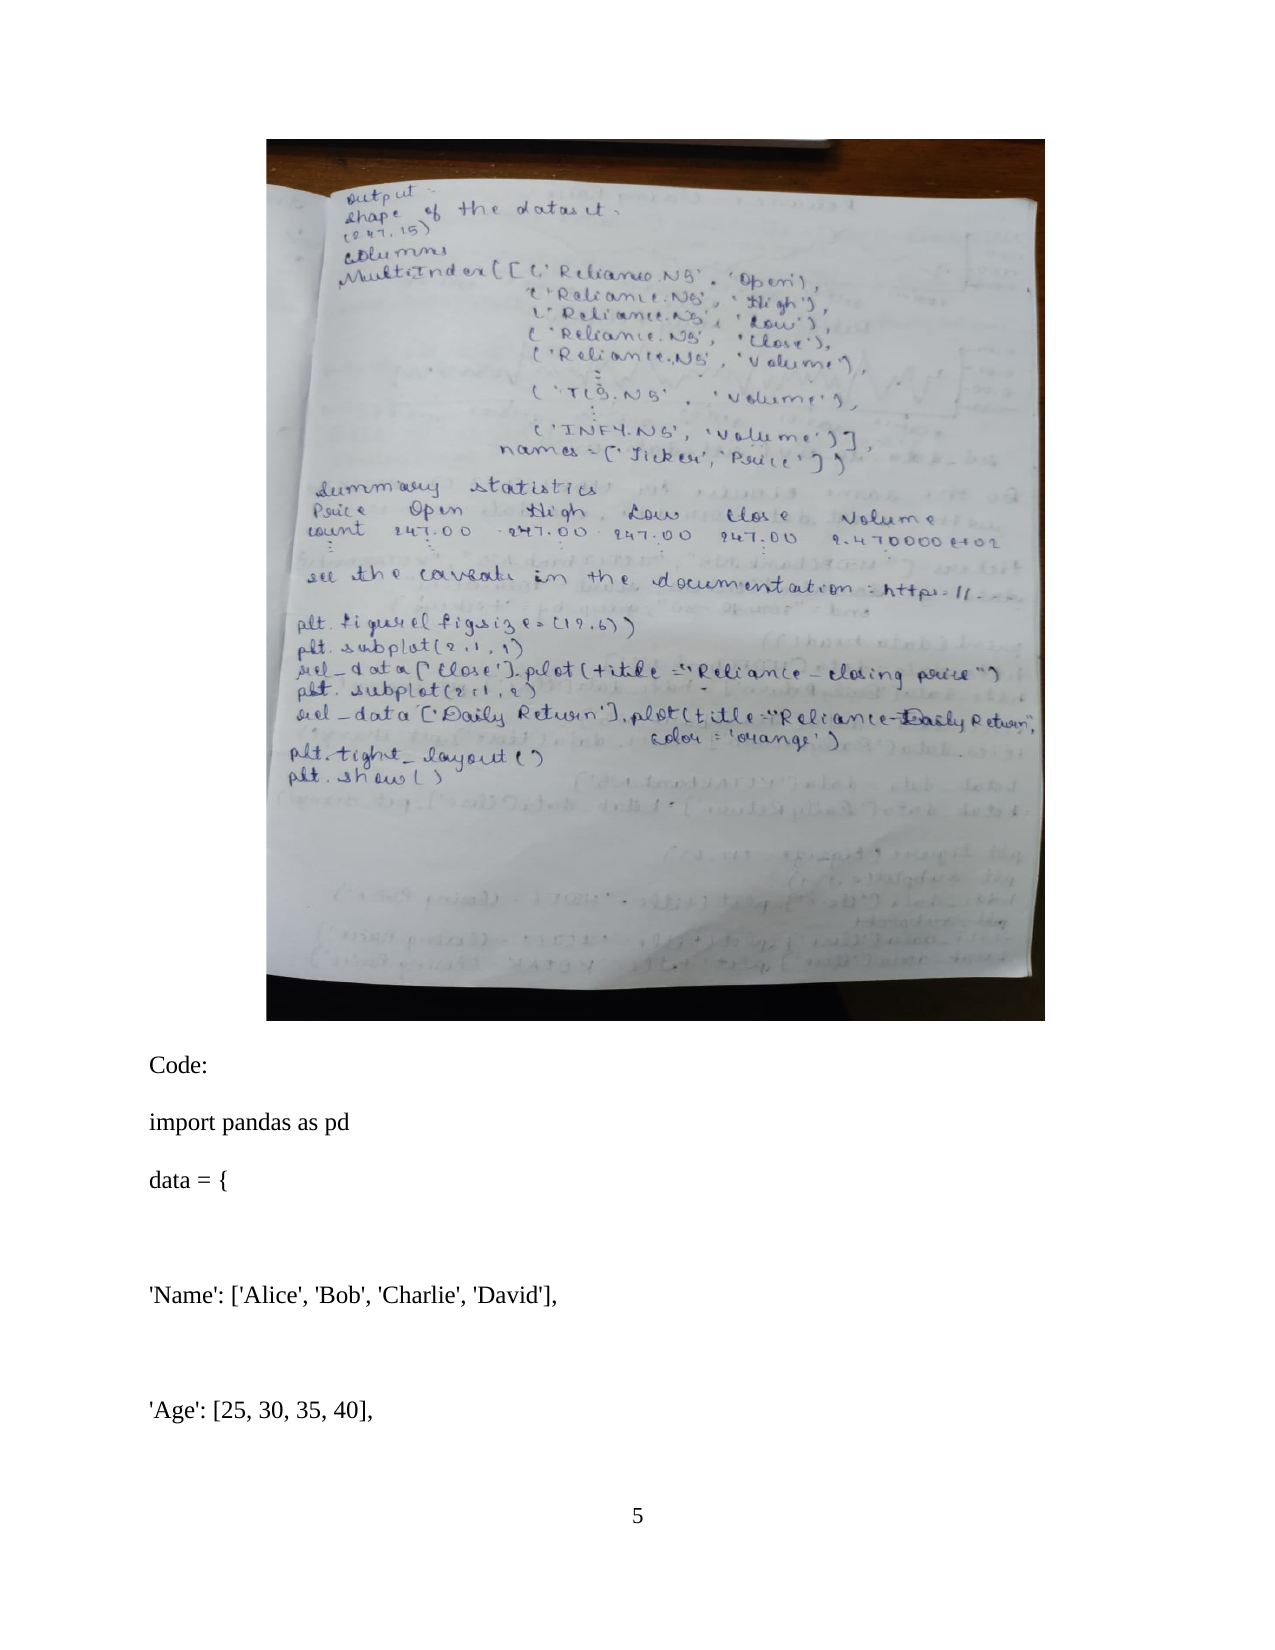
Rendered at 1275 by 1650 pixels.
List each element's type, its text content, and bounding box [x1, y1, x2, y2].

picture [266, 139, 1045, 1021]
text 'Age': [25, 30, 35, 40], [149, 1395, 1162, 1423]
text import pandas as pd [149, 1107, 1162, 1136]
text data = { [149, 1165, 1162, 1193]
text Code: [149, 1050, 1162, 1078]
text 'Name': ['Alice', 'Bob', 'Charlie', 'David'], [149, 1280, 1162, 1308]
